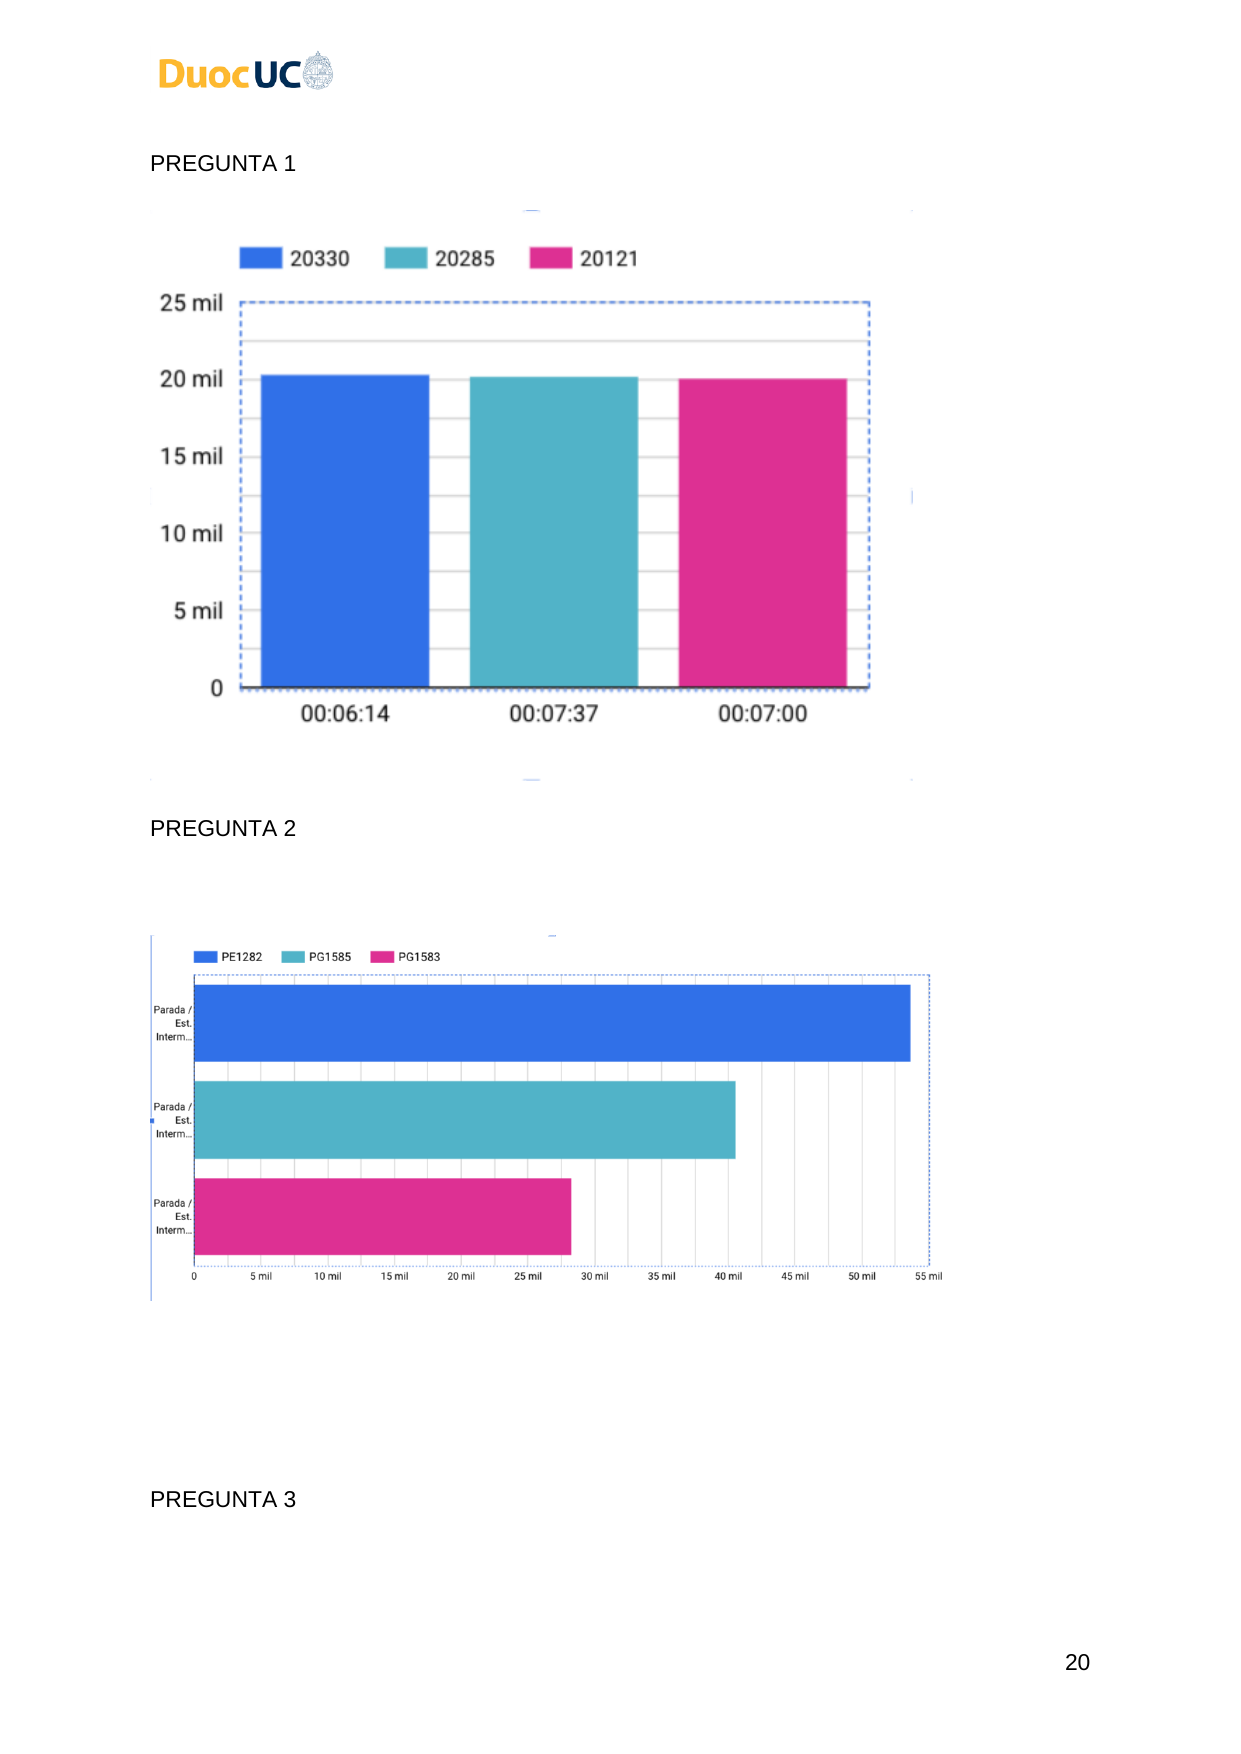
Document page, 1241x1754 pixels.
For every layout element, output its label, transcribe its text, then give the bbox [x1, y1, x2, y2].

picture [150, 210, 913, 781]
picture [150, 935, 947, 1301]
text PREGUNTA 2 [150, 815, 1090, 841]
text PREGUNTA 1 [150, 150, 1090, 176]
text PREGUNTA 3 [150, 1486, 1090, 1512]
picture [150, 46, 339, 93]
